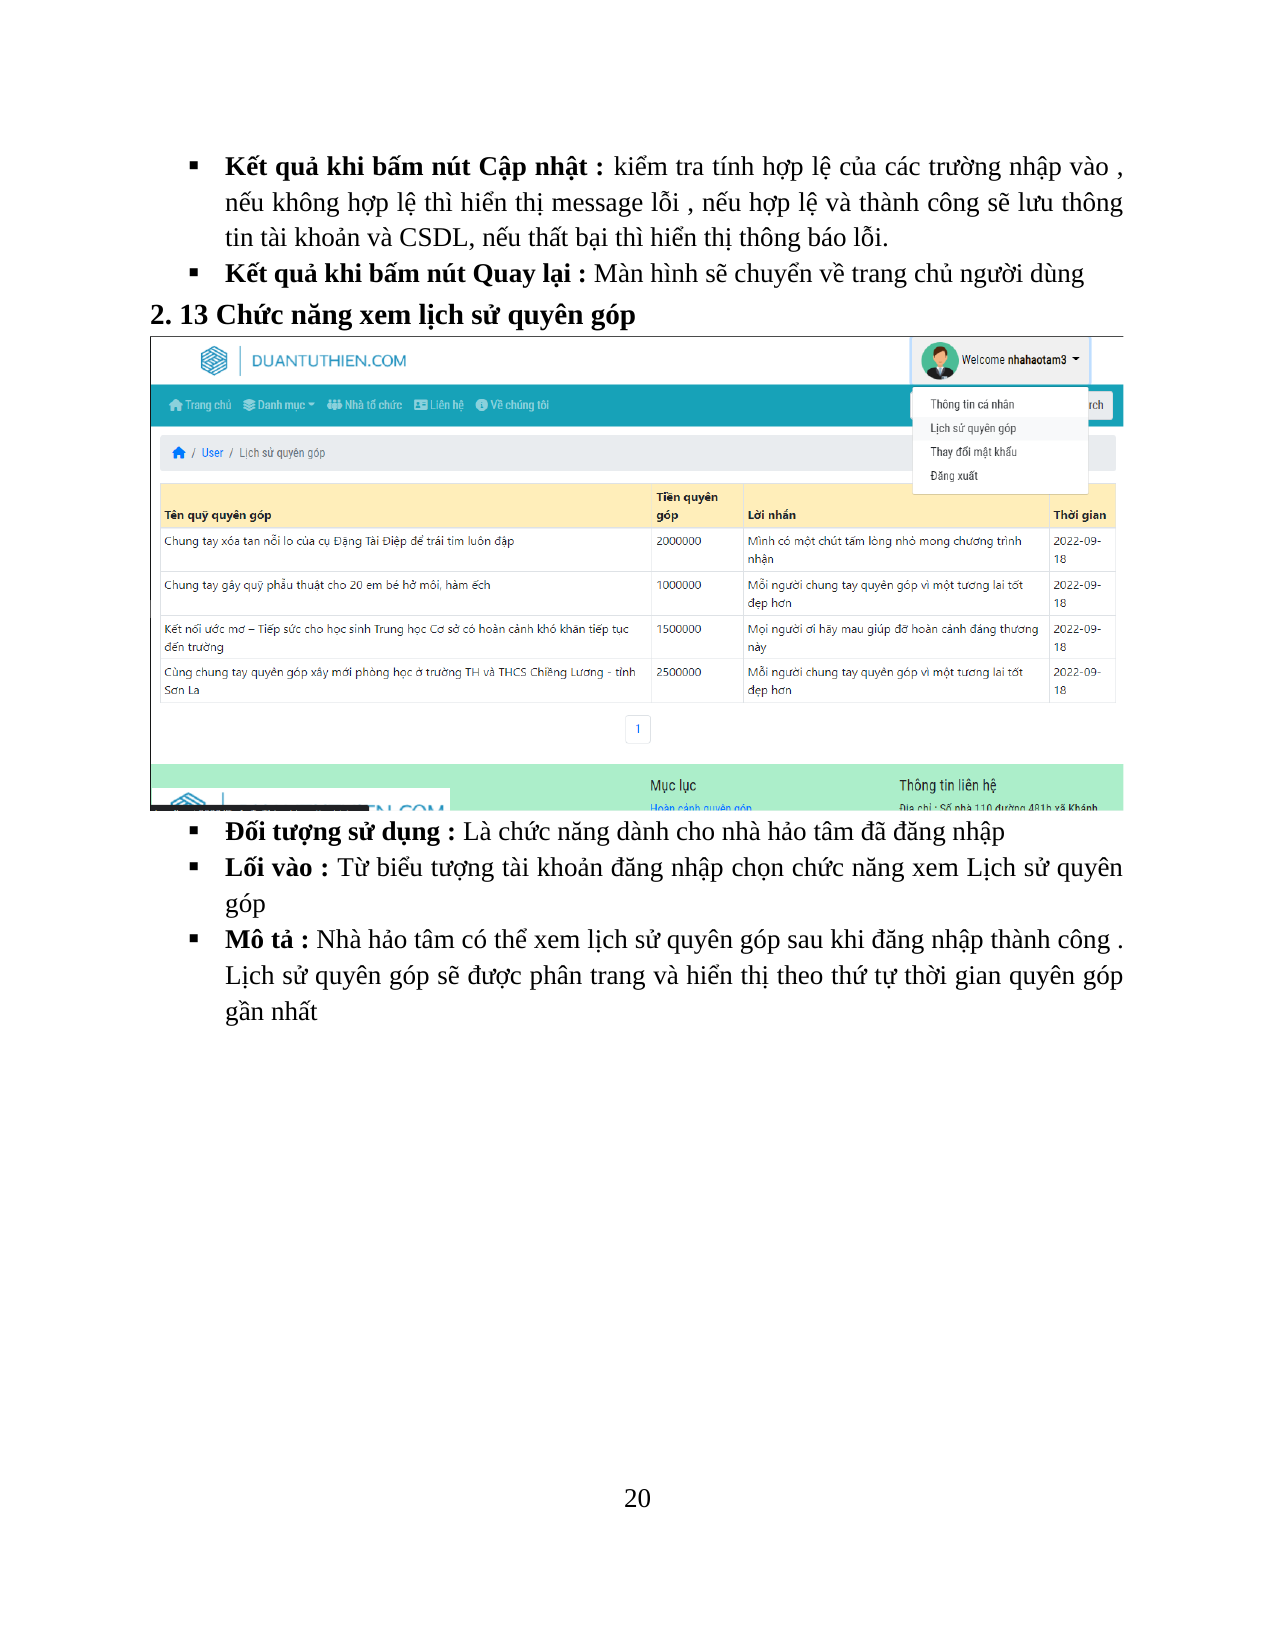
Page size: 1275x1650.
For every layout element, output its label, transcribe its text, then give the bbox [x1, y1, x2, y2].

list Lối vào : Từ biểu tượng tài khoản đăng nhập chọn chức năng xem Lịch sử quyên góp [187, 851, 1125, 918]
list Kết quả khi bấm nút Cập nhật : kiểm tra tính hợp lệ của các trường nhập vào , nếu không hợp lệ thì hiển thị message lỗi , nếu hợp lệ và thành công sẽ lưu thông tin tài khoản và CSDL, nếu thất bại thì hiển thị thông báo lỗi. [187, 150, 1125, 253]
list Đối tượng sử dụng : Là chức năng dành cho nhà hảo tâm đã đăng nhập [187, 816, 1125, 847]
text 2. 13 Chức năng xem lịch sử quyên góp [150, 297, 1125, 331]
list Mô tả : Nhà hảo tâm có thể xem lịch sử quyên góp sau khi đăng nhập thành công . Lịch sử quyên góp sẽ được phân trang và hiển thị theo thứ tự thời gian quyên góp gần nhất [187, 923, 1125, 1026]
list Kết quả khi bấm nút Quay lại : Màn hình sẽ chuyển về trang chủ người dùng [187, 257, 1125, 288]
picture [150, 336, 1124, 811]
